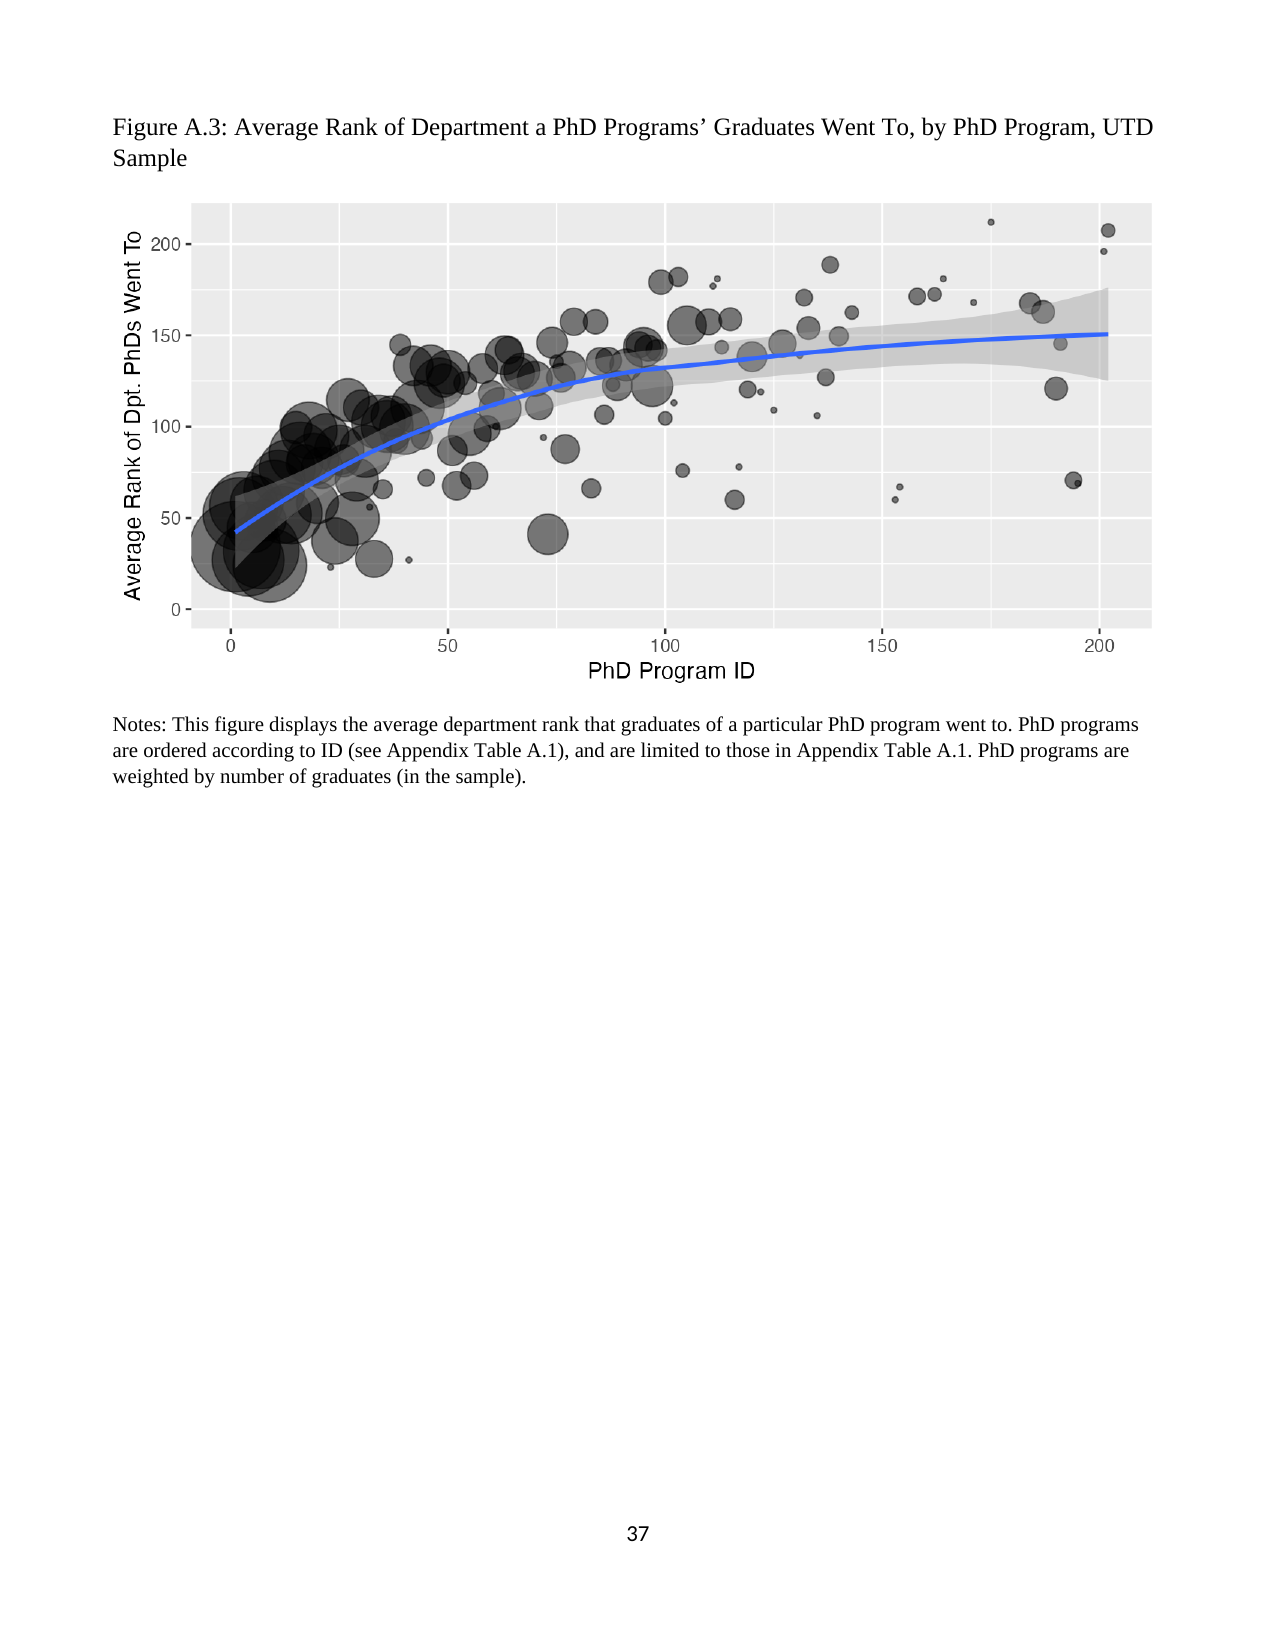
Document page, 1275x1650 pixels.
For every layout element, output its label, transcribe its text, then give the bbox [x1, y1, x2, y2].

text Figure A.3: Average Rank of Department a PhD Programs’ Graduates Went To, by PhD Program, UTD Sample [112, 112, 1162, 172]
text Notes: This figure displays the average department rank that graduates of a particular PhD program went to. PhD programs are ordered according to ID (see Appendix Table A.1), and are limited to those in Appendix Table A.1. PhD programs are weighted by number of graduates (in the sample). [112, 712, 1162, 788]
picture [112, 191, 1163, 694]
